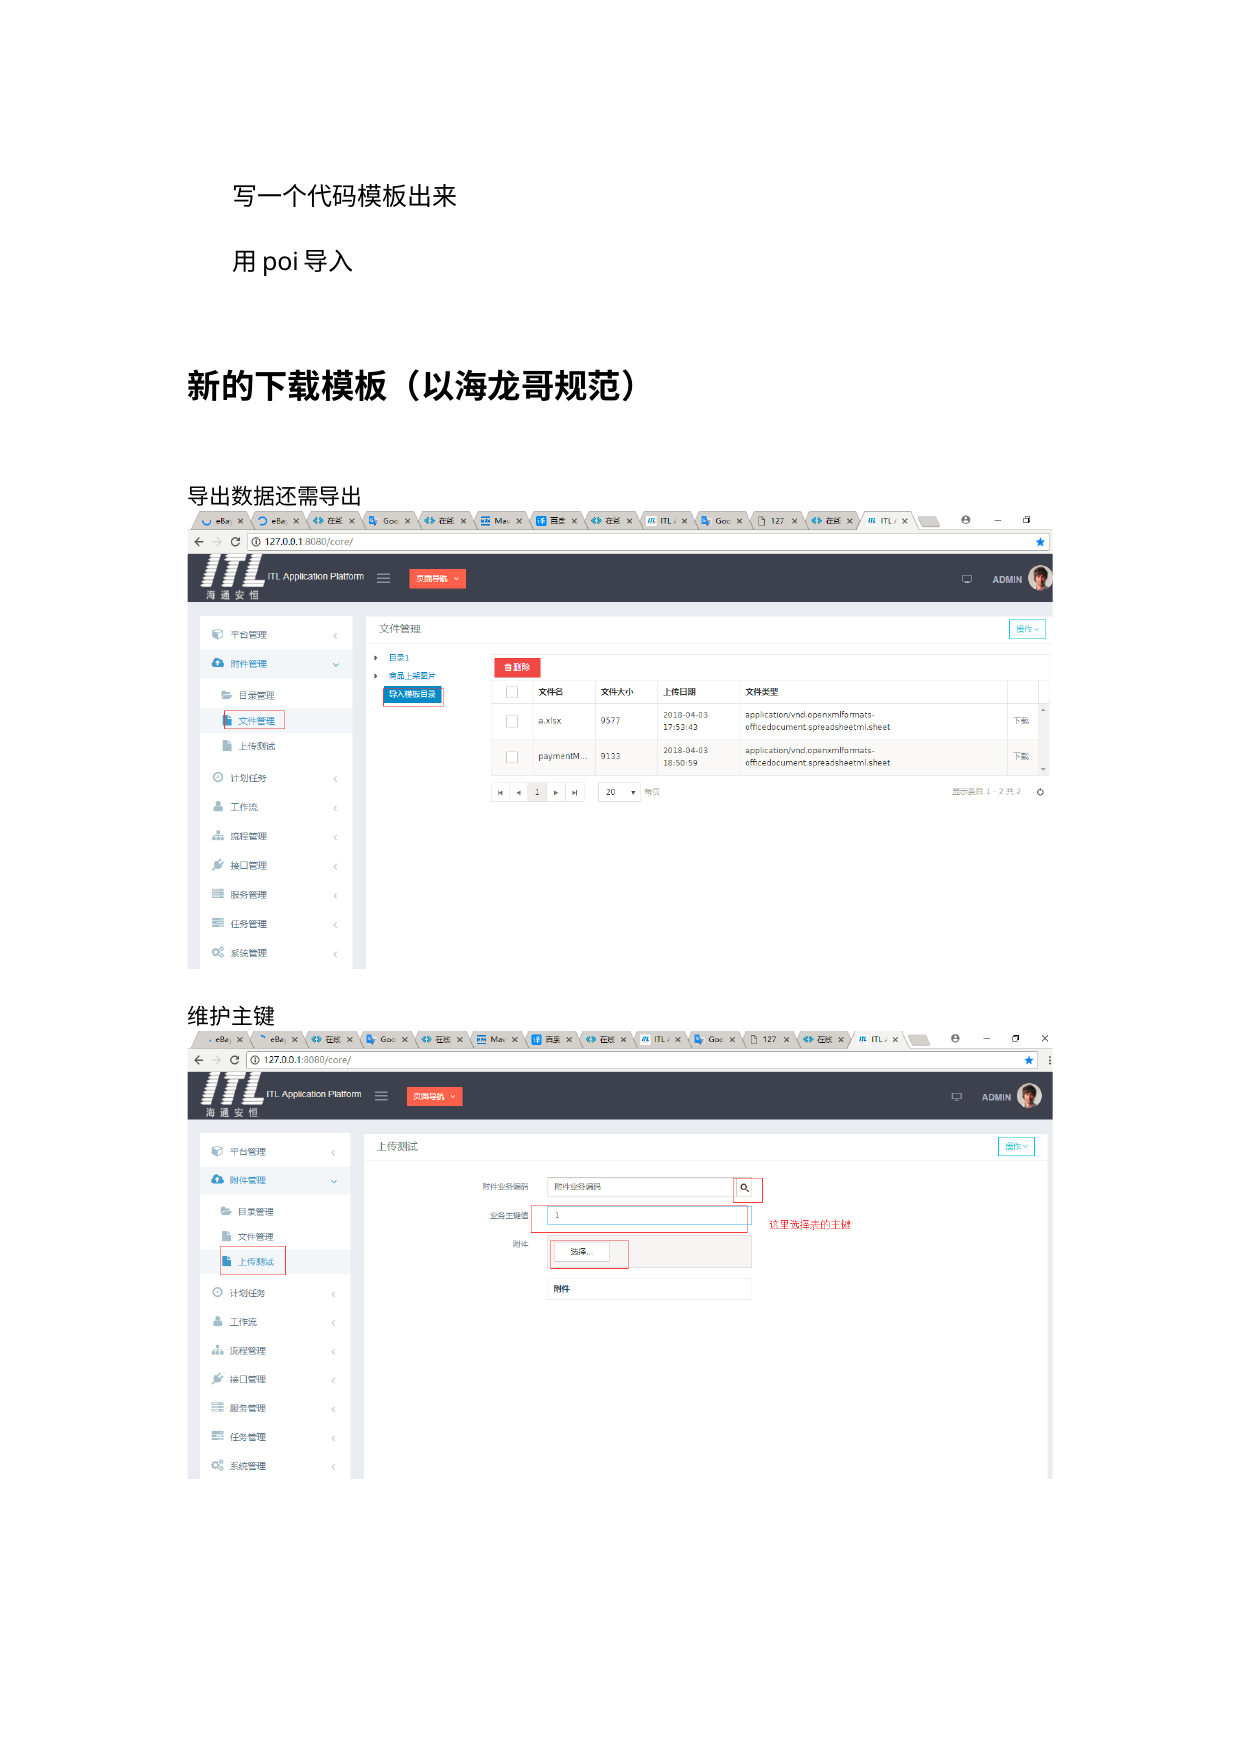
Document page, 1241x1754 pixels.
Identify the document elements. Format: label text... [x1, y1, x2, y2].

picture [187, 511, 1053, 969]
picture [187, 1031, 1053, 1479]
subtitle 新的下载模板（以海龙哥规范） [187, 352, 1053, 417]
text 写一个代码模板出来 用poi导入 [232, 162, 1053, 292]
text 维护主键 [187, 999, 1053, 1031]
text 导出数据还需导出 [187, 479, 1053, 511]
